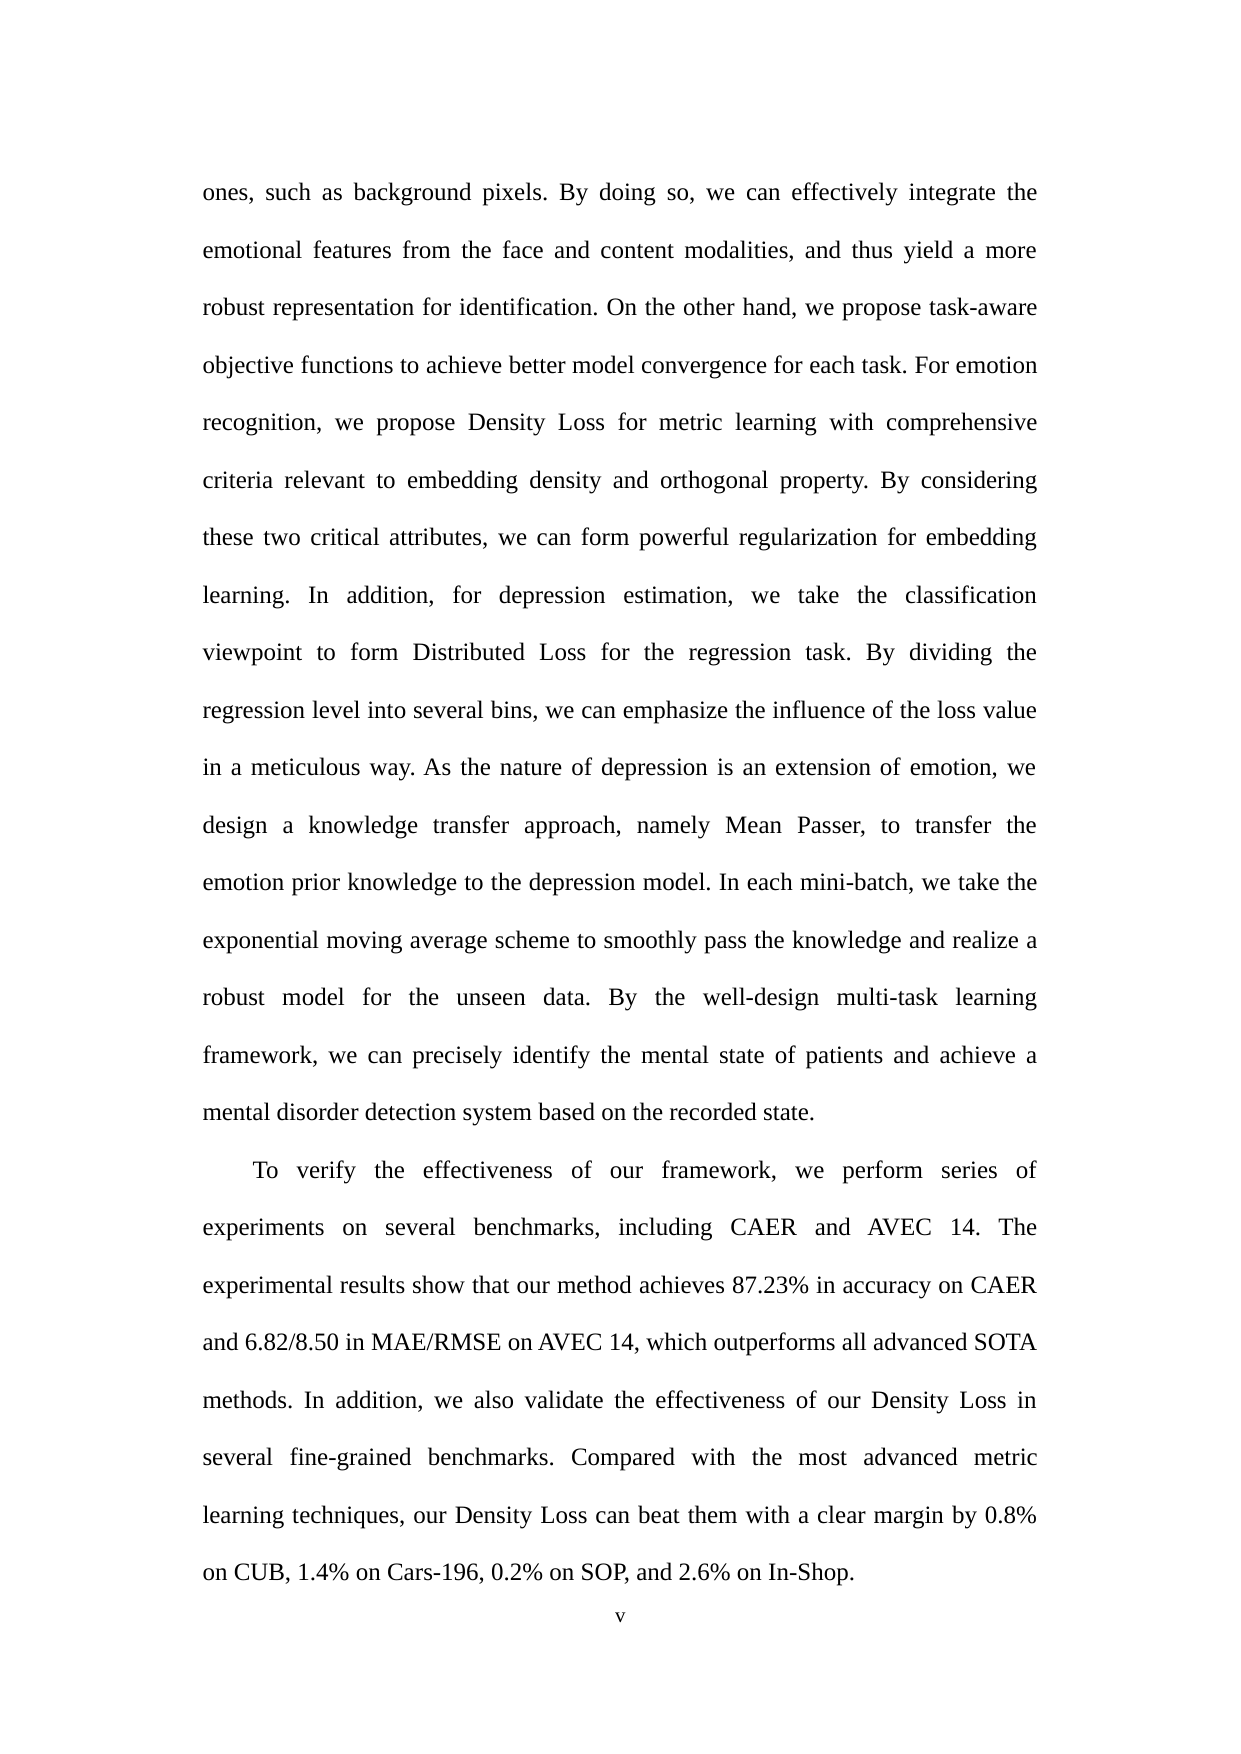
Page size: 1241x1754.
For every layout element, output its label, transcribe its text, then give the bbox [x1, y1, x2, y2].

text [202, 177, 1038, 1126]
text To verify the effectiveness of our framework, we perform series of experiments on several benchmarks, including CAER and AVEC 14. The experimental results show that our method achieves 87.23% in accuracy on CAER and 6.82/8.50 in MAE/RMSE on AVEC 14, which outperforms all advanced SOTA methods. In addition, we also validate the effectiveness of our Density Loss in several fine-grained benchmarks. Compared with the most advanced metric learning techniques, our Density Loss can beat them with a clear margin by 0.8% on CUB, 1.4% on Cars-196, 0.2% on SOP, and 2.6% on In-Shop. [202, 1155, 1038, 1586]
